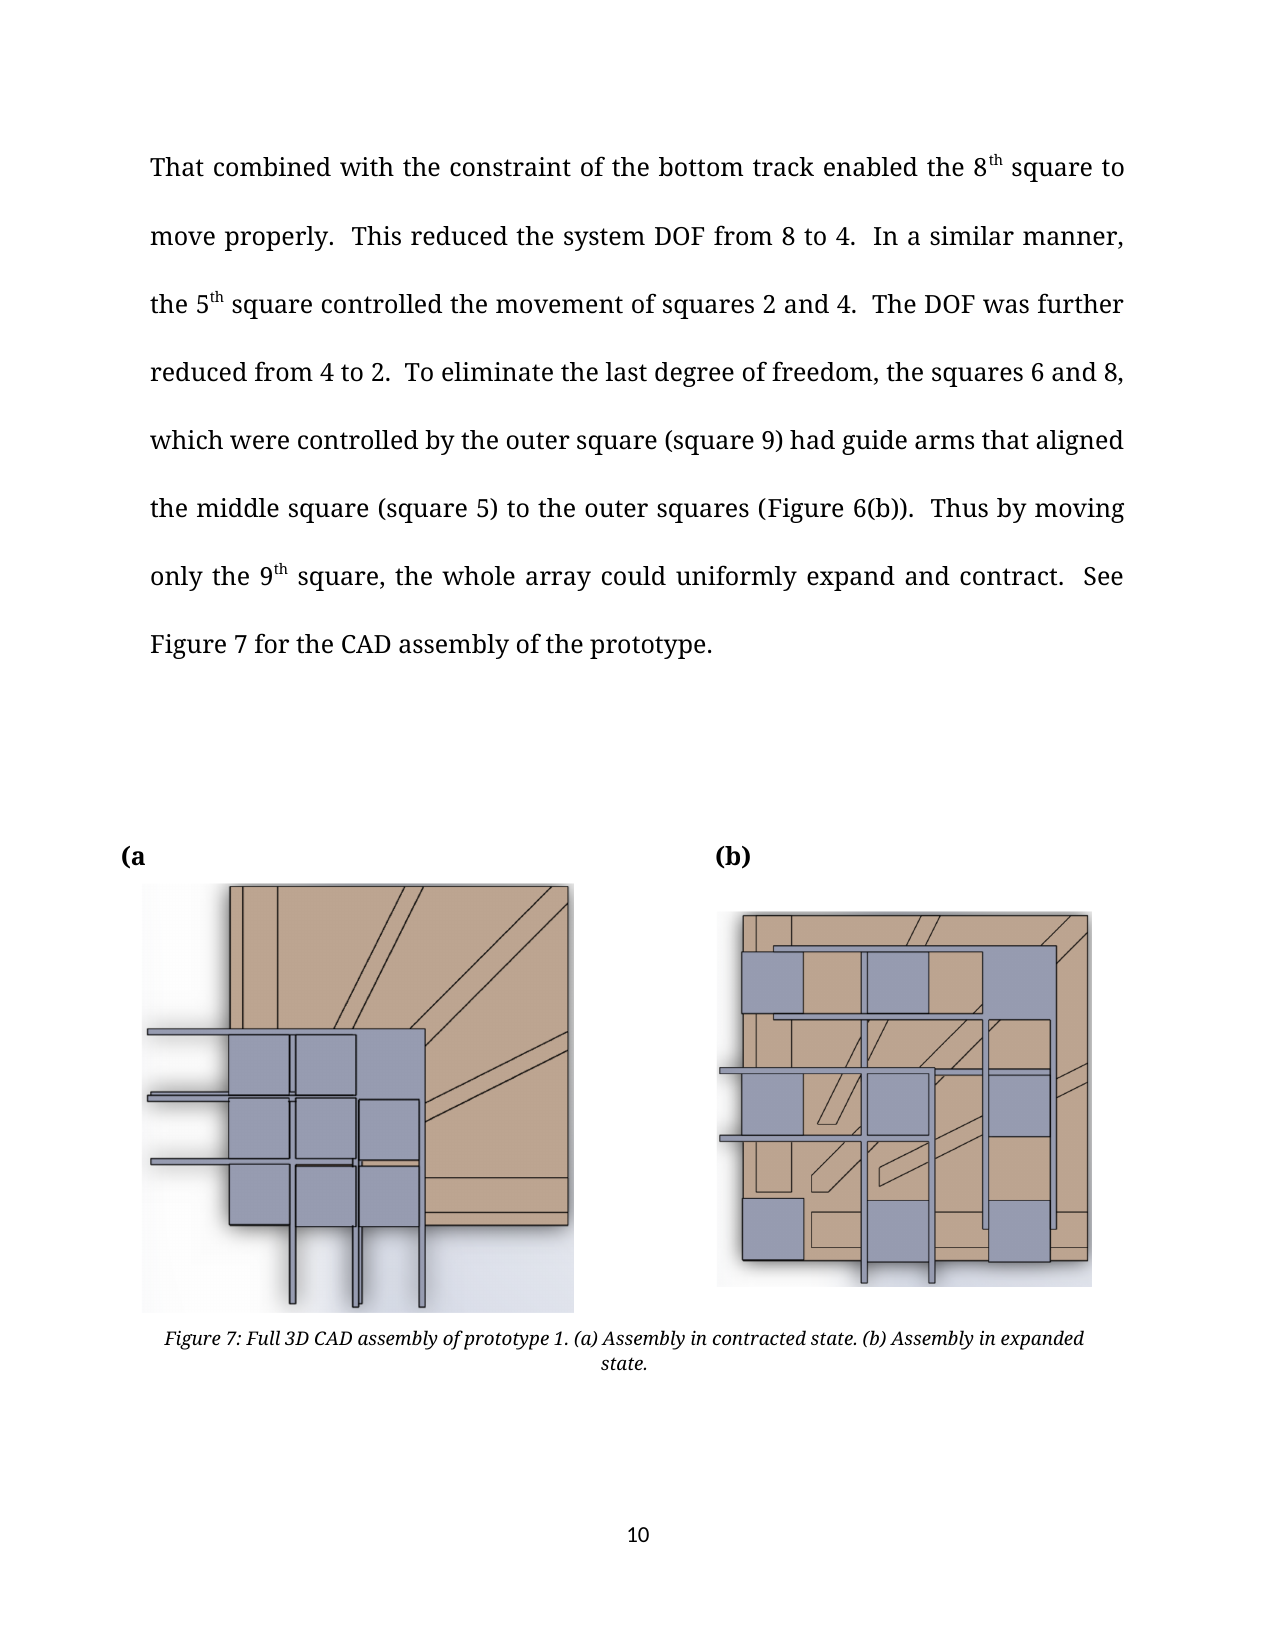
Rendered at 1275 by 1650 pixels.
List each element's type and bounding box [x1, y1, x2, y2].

text [150, 150, 1125, 661]
picture [142, 884, 574, 1312]
picture [716, 911, 1092, 1287]
